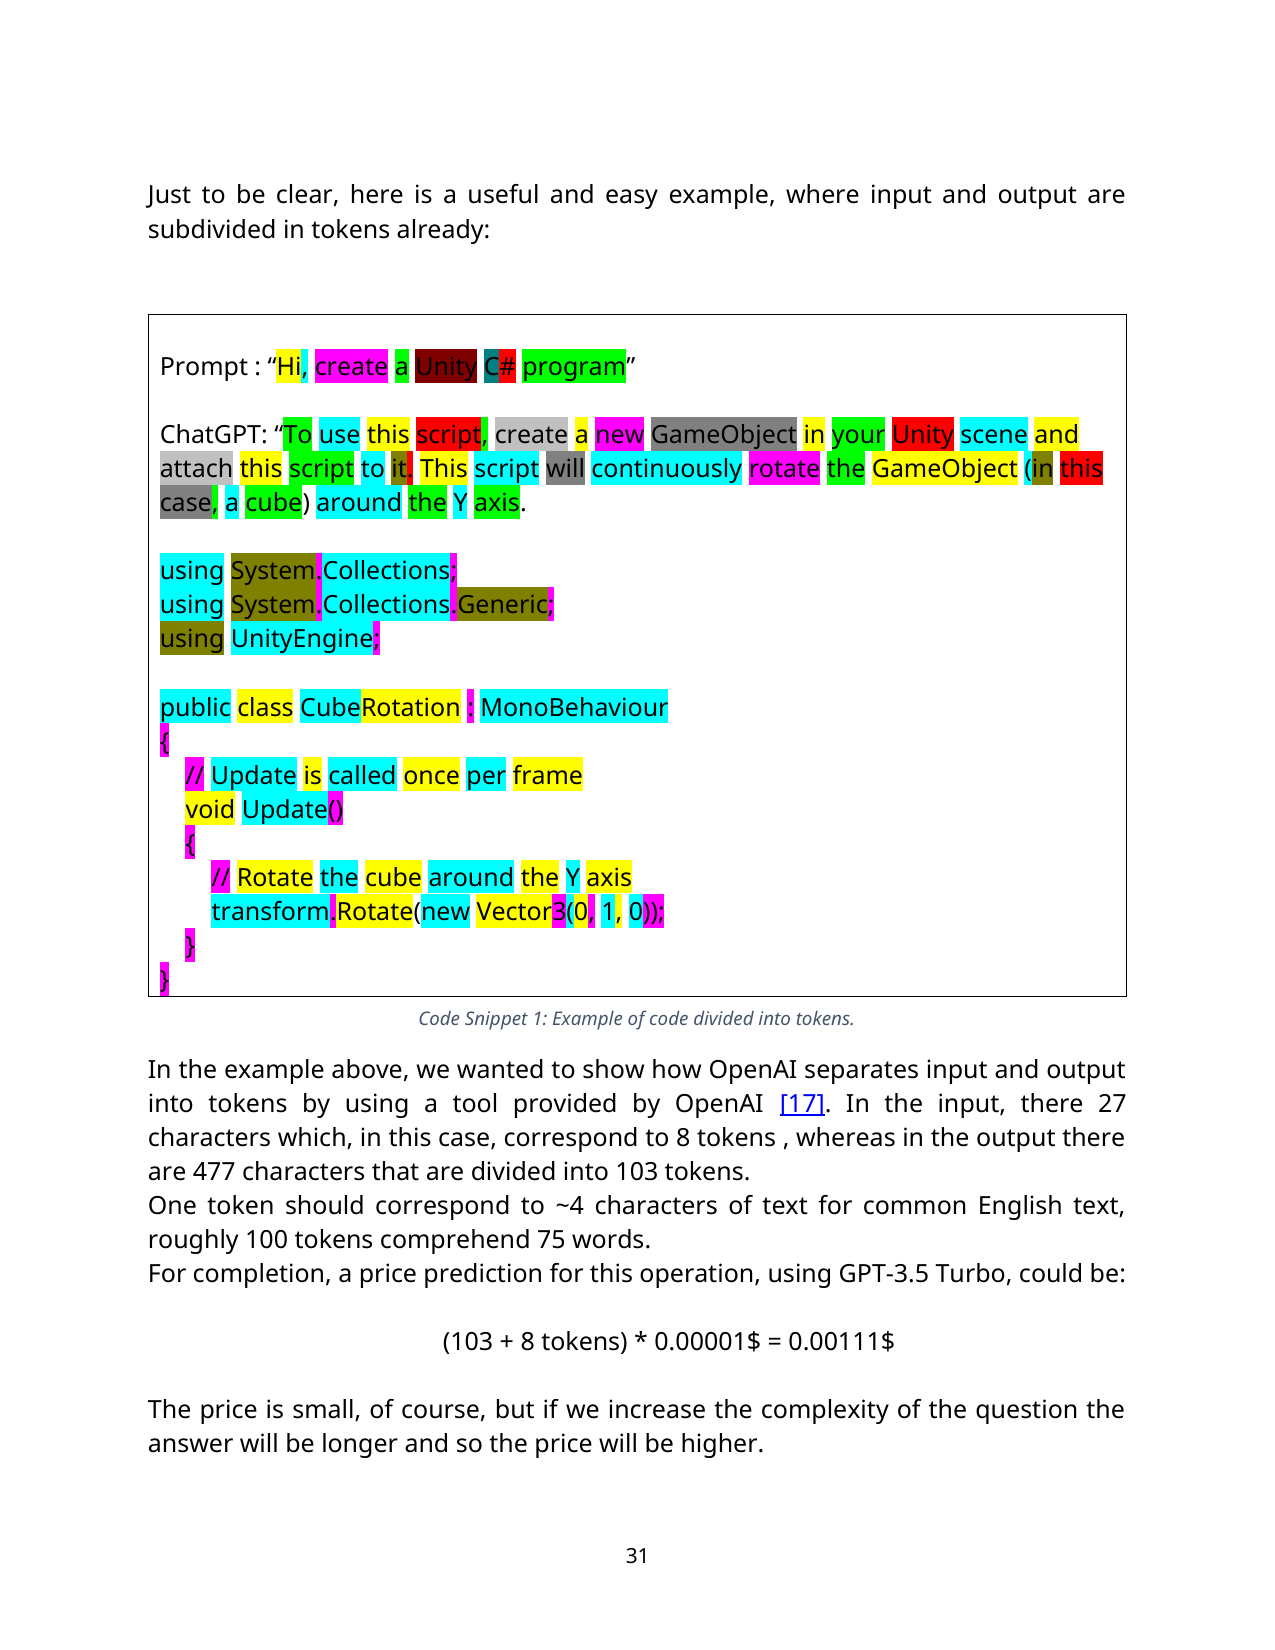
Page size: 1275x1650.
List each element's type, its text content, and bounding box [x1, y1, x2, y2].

text One token should correspond to ~4 characters of text for common English text, roughly 100 tokens comprehend 75 words. [148, 1188, 1127, 1256]
text Just to be clear, here is a useful and easy example, where input and output are subdivided in tokens already: [148, 177, 1127, 245]
text (103 + 8 tokens) * 0.00001$ = 0.00111$ [148, 1324, 1127, 1358]
text In the example above, we wanted to show how OpenAI separates input and output into tokens by using a tool provided by OpenAI [17]. In the input, there 27 characters which, in this case, correspond to 8 tokens , whereas in the output there are 477 characters that are divided into 103 tokens. [148, 1051, 1127, 1188]
text Code Snippet 1: Example of code divided into tokens. [148, 1005, 1127, 1031]
text The price is small, of course, but if we increase the complexity of the question the answer will be longer and so the price will be higher. [148, 1392, 1127, 1460]
text For completion, a price prediction for this operation, using GPT-3.5 Turbo, could be: [148, 1256, 1127, 1290]
table_header Prompt : “Hi, create a Unity C# program” ChatGPT: “To use this script, create a new GameObject in your Unity scene and attach this script to it. This script will continuously rotate the GameObject (in this case, a cube) around the Y axis. using System.Collections; using System.Collections.Generic; using UnityEngine; public class CubeRotation : MonoBehaviour { // Update is called once per frame void Update() { // Rotate the cube around the Y axis transform.Rotate(new Vector3(0, 1, 0)); } } [149, 315, 1126, 996]
